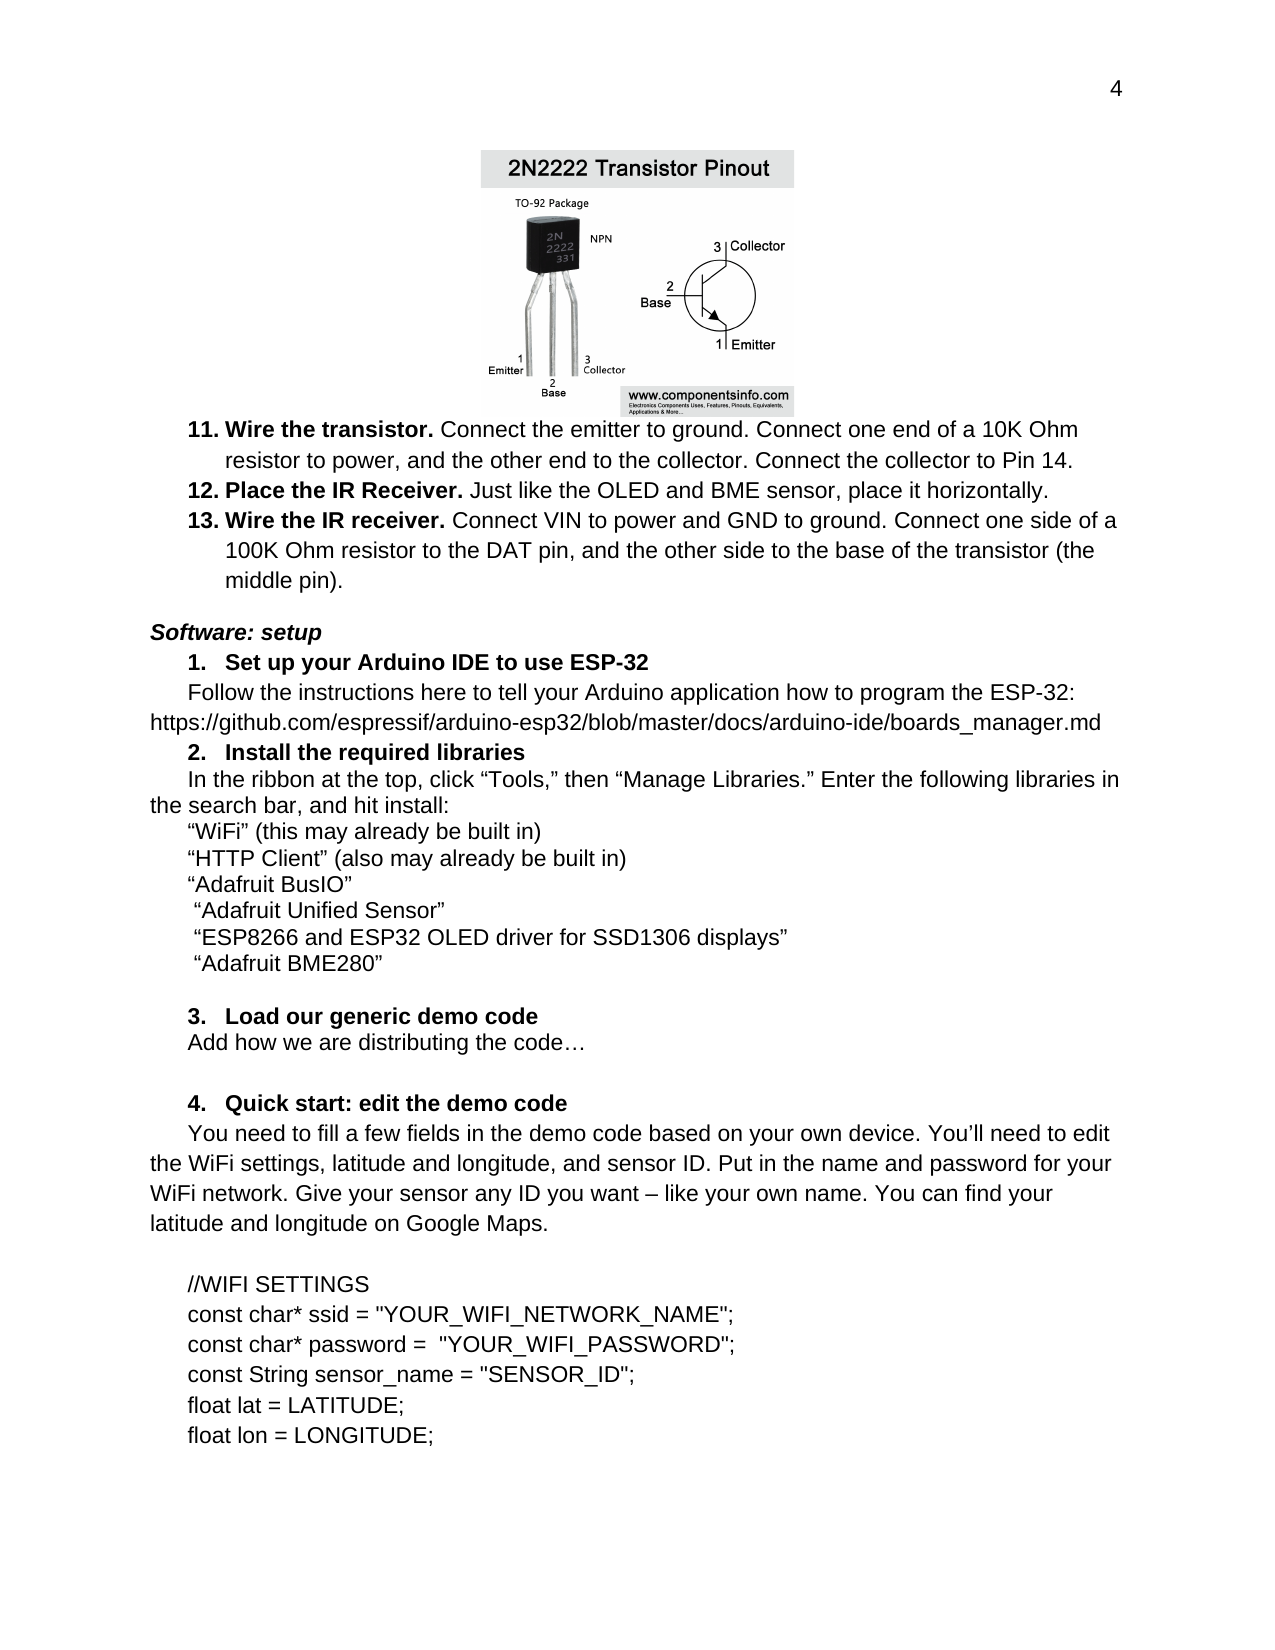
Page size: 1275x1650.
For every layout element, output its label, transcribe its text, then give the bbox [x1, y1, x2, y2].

list Wire the IR receiver. Connect VIN to power and GND to ground. Connect one side of a 100K Ohm resistor to the DAT pin, and the other side to the base of the transistor (the middle pin). [187, 507, 1125, 594]
text const char* password = "YOUR_WIFI_PASSWORD"; [150, 1331, 1125, 1358]
list Load our generic demo code [187, 1003, 1125, 1029]
text “WiFi” (this may already be built in) [150, 818, 1125, 845]
text float lon = LONGITUDE; [150, 1422, 1125, 1448]
subtitle Software: setup [150, 618, 1125, 645]
text //WIFI SETTINGS [150, 1271, 1125, 1297]
text const char* ssid = "YOUR_WIFI_NETWORK_NAME"; [150, 1301, 1125, 1327]
text “Adafruit BME280” [150, 950, 1125, 976]
text In the ribbon at the top, click “Tools,” then “Manage Libraries.” Enter the following libraries in the search bar, and hit install: [150, 766, 1125, 818]
text You need to fill a few fields in the demo code based on your own device. You’ll need to edit the WiFi settings, latitude and longitude, and sensor ID. Put in the name and password for your WiFi network. Give your sensor any ID you want – like your own name. You can find your latitude and longitude on Google Maps. [150, 1120, 1125, 1237]
list Place the IR Receiver. Just like the OLED and BME sensor, place it horizontally. [187, 477, 1125, 503]
list Install the required libraries [187, 739, 1125, 766]
text Add how we are distributing the code… [187, 1029, 1125, 1056]
list Quick start: edit the demo code [187, 1089, 1125, 1116]
list Wire the transistor. Connect the emitter to ground. Connect one end of a 10K Ohm resistor to power, and the other end to the collector. Connect the collector to Pin 14. [187, 416, 1125, 473]
text “ESP8266 and ESP32 OLED driver for SSD1306 displays” [150, 924, 1125, 950]
picture [480, 150, 795, 417]
list Set up your Arduino IDE to use ESP-32 [187, 649, 1125, 675]
text “Adafruit BusIO” [150, 871, 1125, 897]
text float lat = LATITUDE; [150, 1392, 1125, 1418]
text Follow the instructions here to tell your Arduino application how to program the ESP-32: https://github.com/espressif/arduino-esp32/blob/master/docs/arduino-ide/boards_manager.md [150, 679, 1125, 735]
text “Adafruit Unified Sensor” [150, 897, 1125, 924]
text “HTTP Client” (also may already be built in) [150, 845, 1125, 871]
text const String sensor_name = "SENSOR_ID"; [150, 1361, 1125, 1388]
